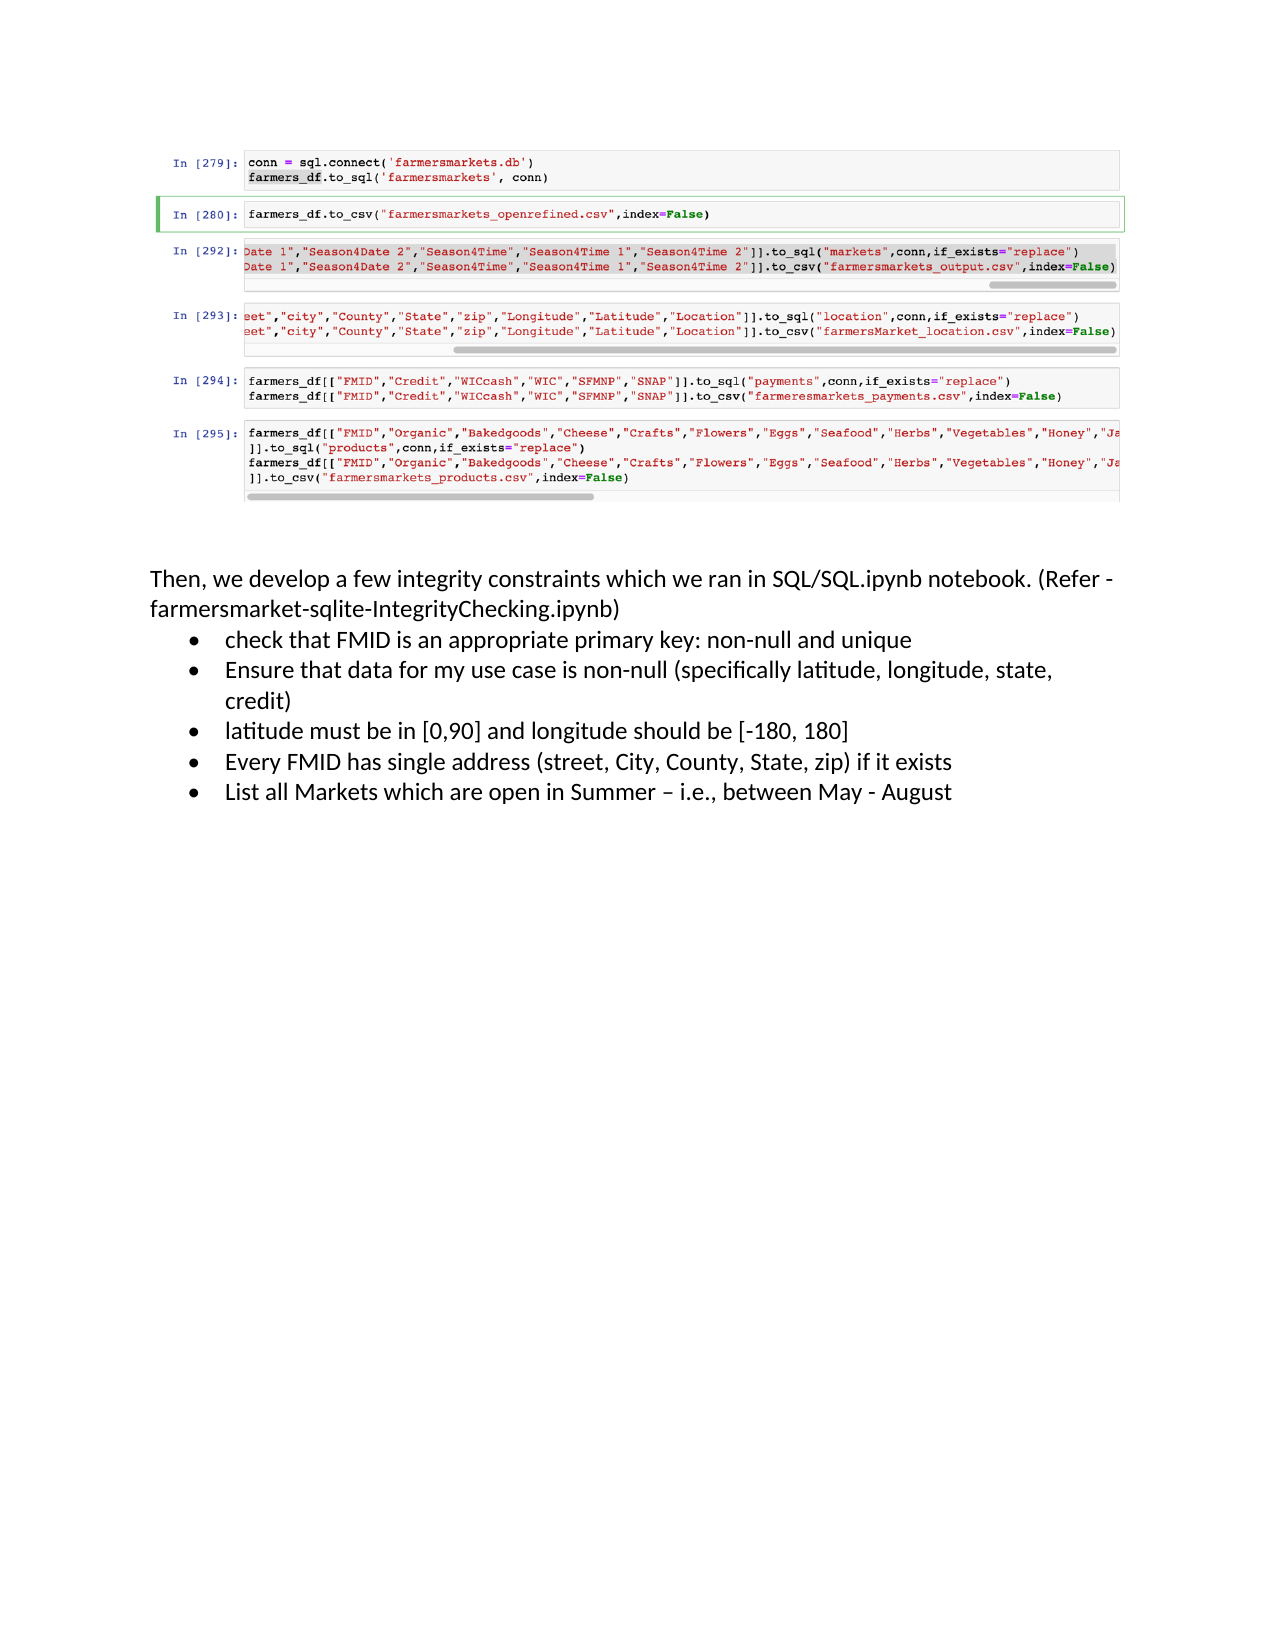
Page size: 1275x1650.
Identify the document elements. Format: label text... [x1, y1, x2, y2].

text Then, we develop a few integrity constraints which we ran in SQL/SQL.ipynb notebook. (Refer - farmersmarket-sqlite-IntegrityChecking.ipynb) [150, 563, 1125, 624]
picture [150, 150, 1125, 502]
list check that FMID is an appropriate primary key: non-null and unique [187, 624, 1125, 654]
list latitude must be in [0,90] and longitude should be [-180, 180] [187, 715, 1125, 746]
list Every FMID has single address (street, City, County, State, zip) if it exists [187, 746, 1125, 776]
list List all Markets which are open in Summer – i.e., between May - August [187, 776, 1125, 807]
list Ensure that data for my use case is non-null (specifically latitude, longitude, state, credit) [187, 654, 1125, 715]
